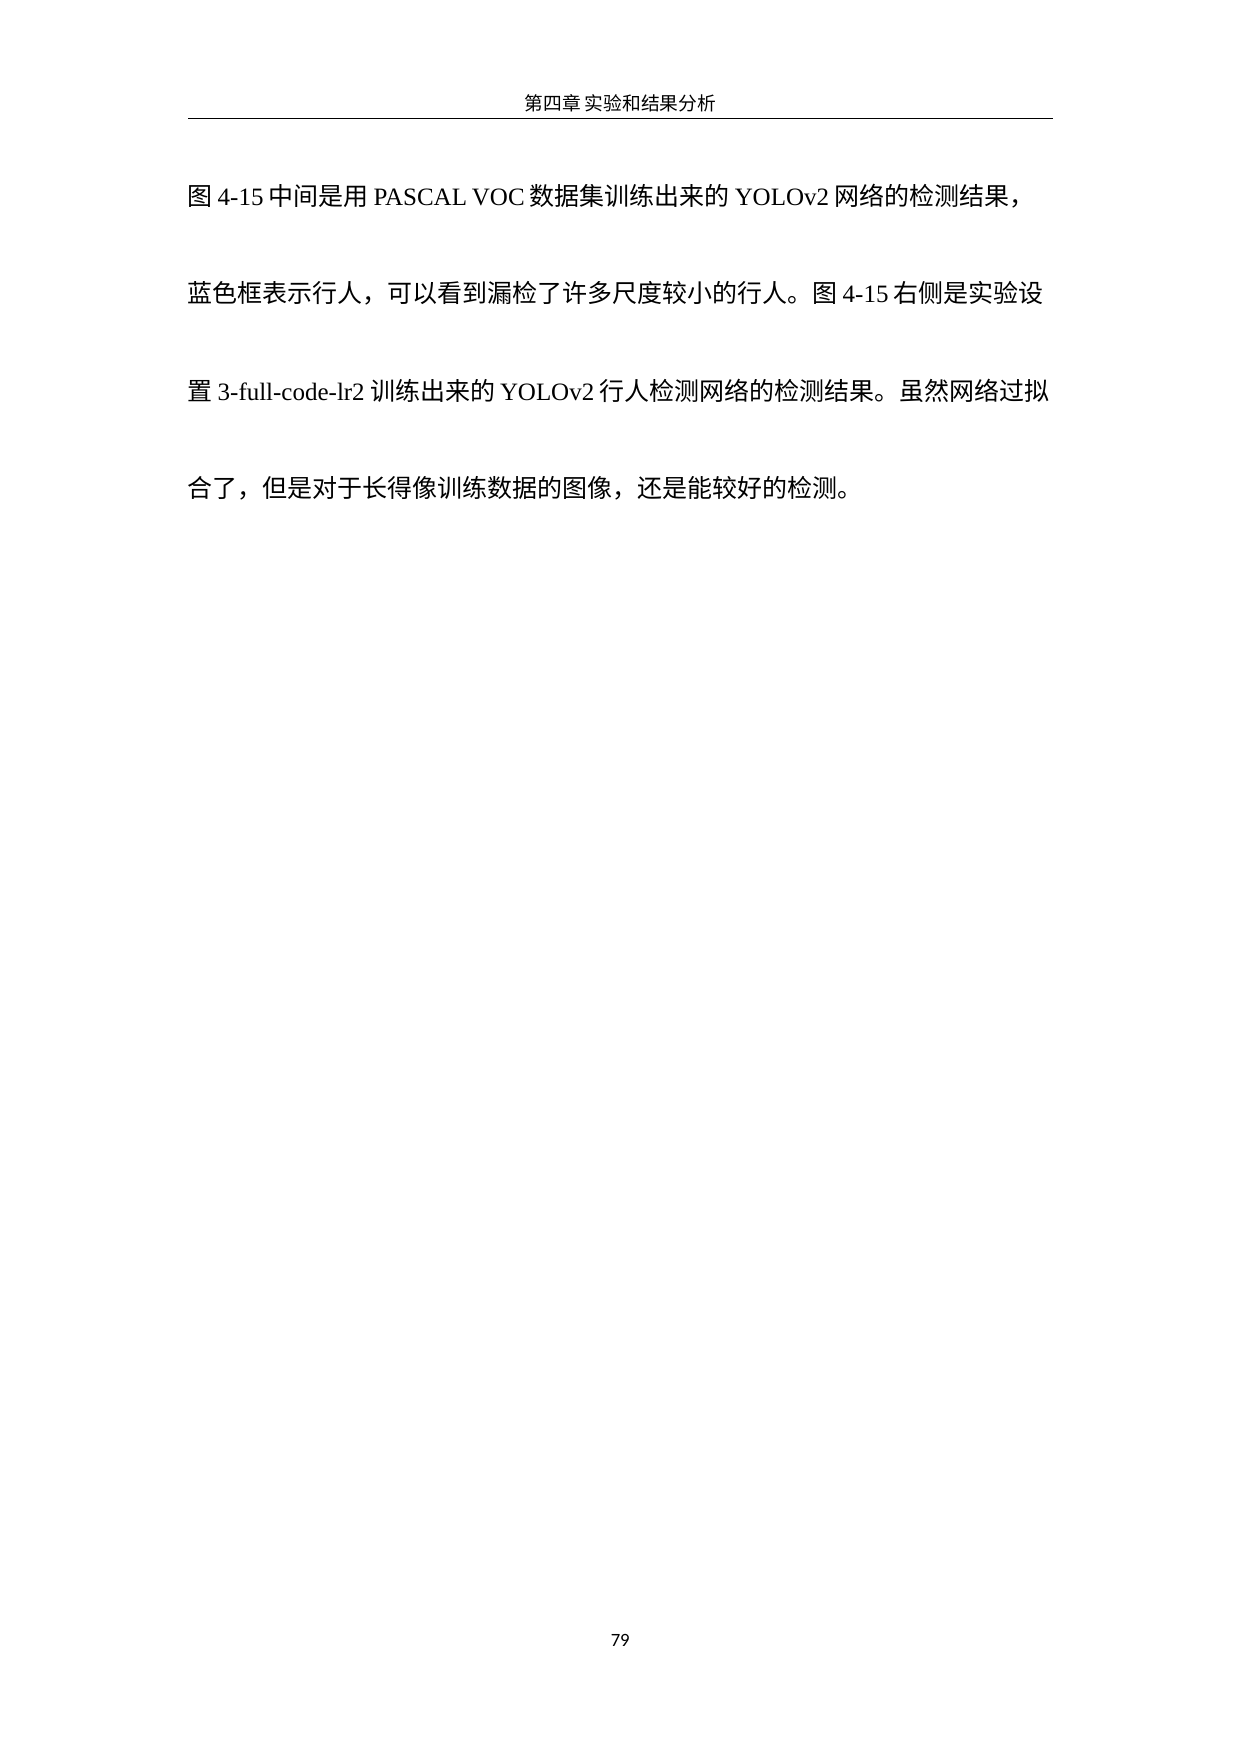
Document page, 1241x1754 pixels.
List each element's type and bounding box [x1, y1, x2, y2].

text [187, 162, 1053, 519]
